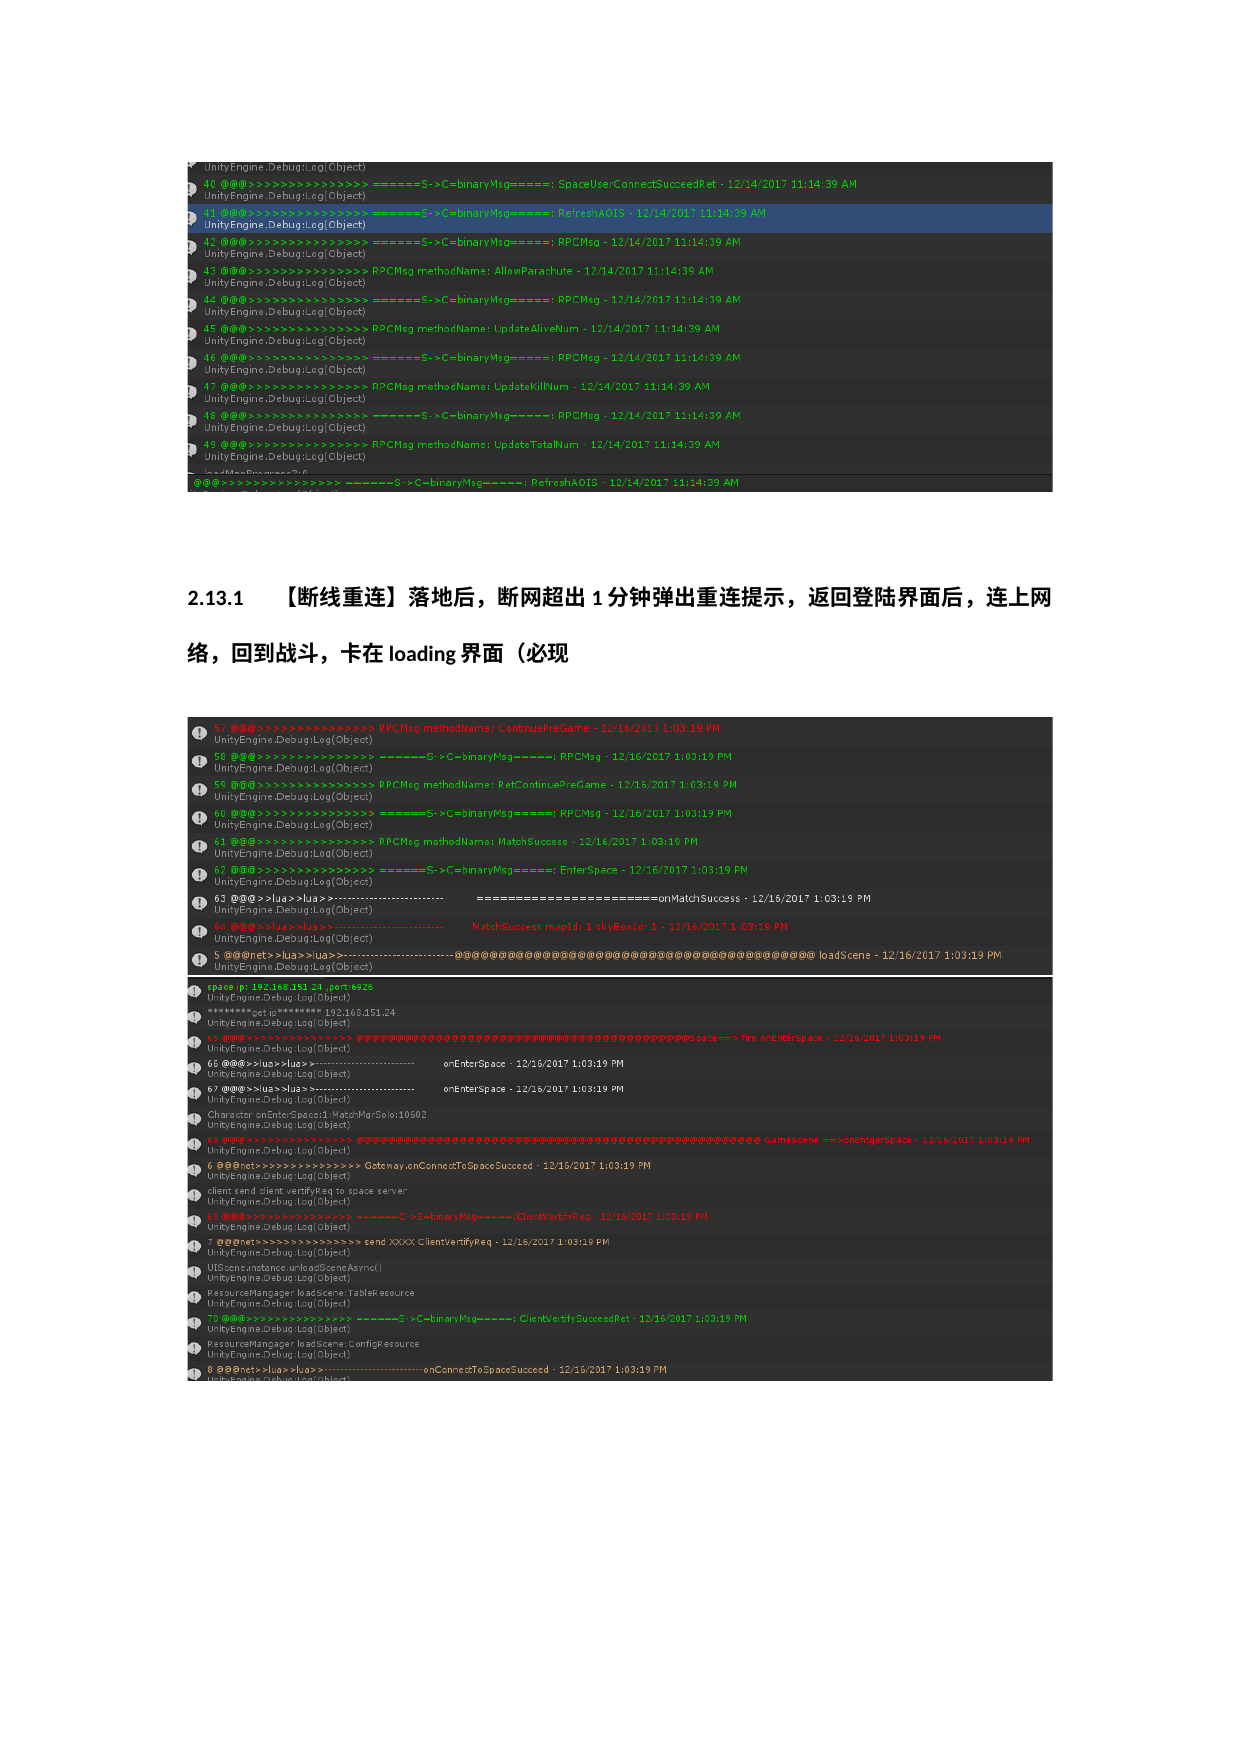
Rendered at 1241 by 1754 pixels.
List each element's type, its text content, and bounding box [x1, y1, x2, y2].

subtitle 【断线重连】落地后，断网超出1分钟弹出重连提示，返回登陆界面后，连上网络，回到战斗，卡在loading界面（必现 [187, 579, 1053, 668]
picture [187, 162, 1053, 492]
picture [187, 977, 1053, 1381]
picture [187, 717, 1053, 975]
